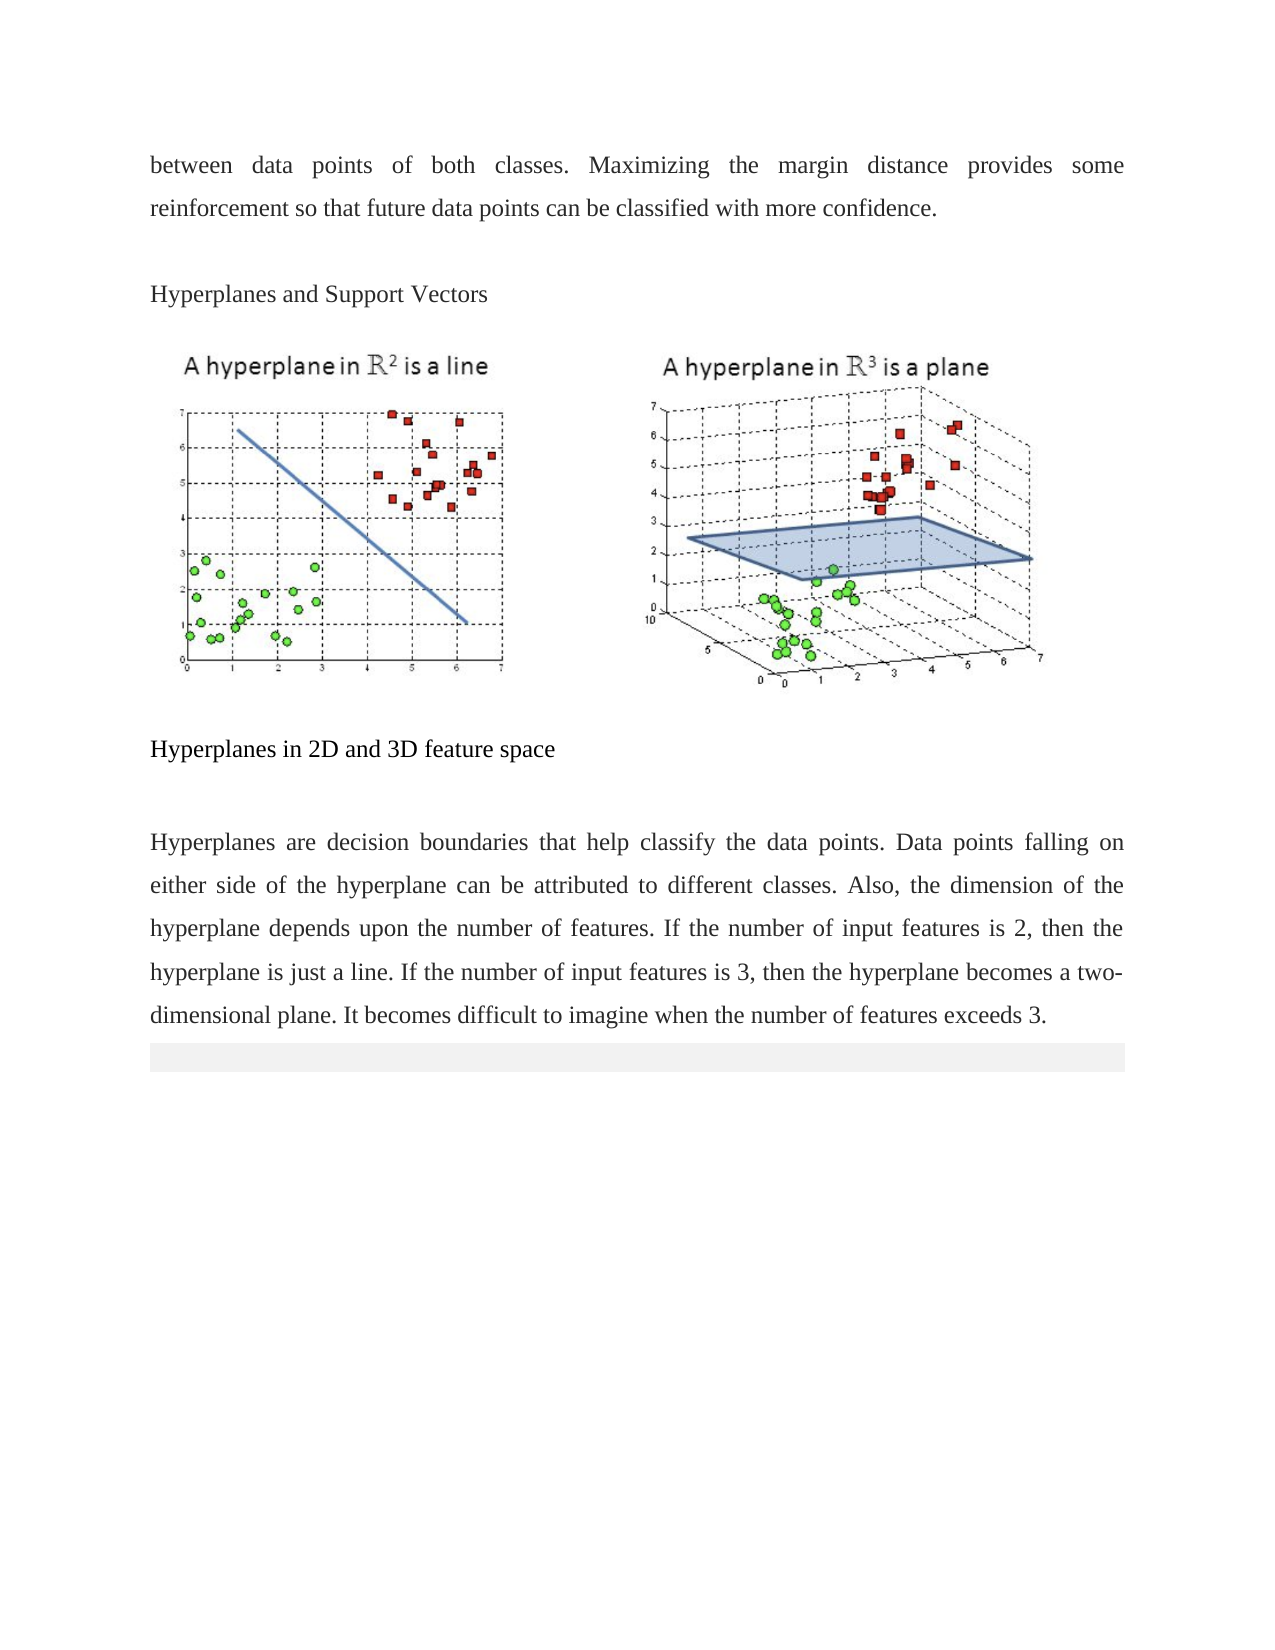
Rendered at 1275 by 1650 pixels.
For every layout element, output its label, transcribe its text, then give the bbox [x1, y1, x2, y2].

text Hyperplanes in 2D and 3D feature space [150, 734, 1125, 763]
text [150, 150, 1125, 222]
picture [150, 322, 1091, 721]
text Hyperplanes are decision boundaries that help classify the data points. Data points falling on either side of the hyperplane can be attributed to different classes. Also, the dimension of the hyperplane depends upon the number of features. If the number of input features is 2, then the hyperplane is just a line. If the number of input features is 3, then the hyperplane becomes a two-dimensional plane. It becomes difficult to imagine when the number of features exceeds 3. [150, 827, 1125, 1028]
text Hyperplanes and Support Vectors [150, 279, 1125, 308]
